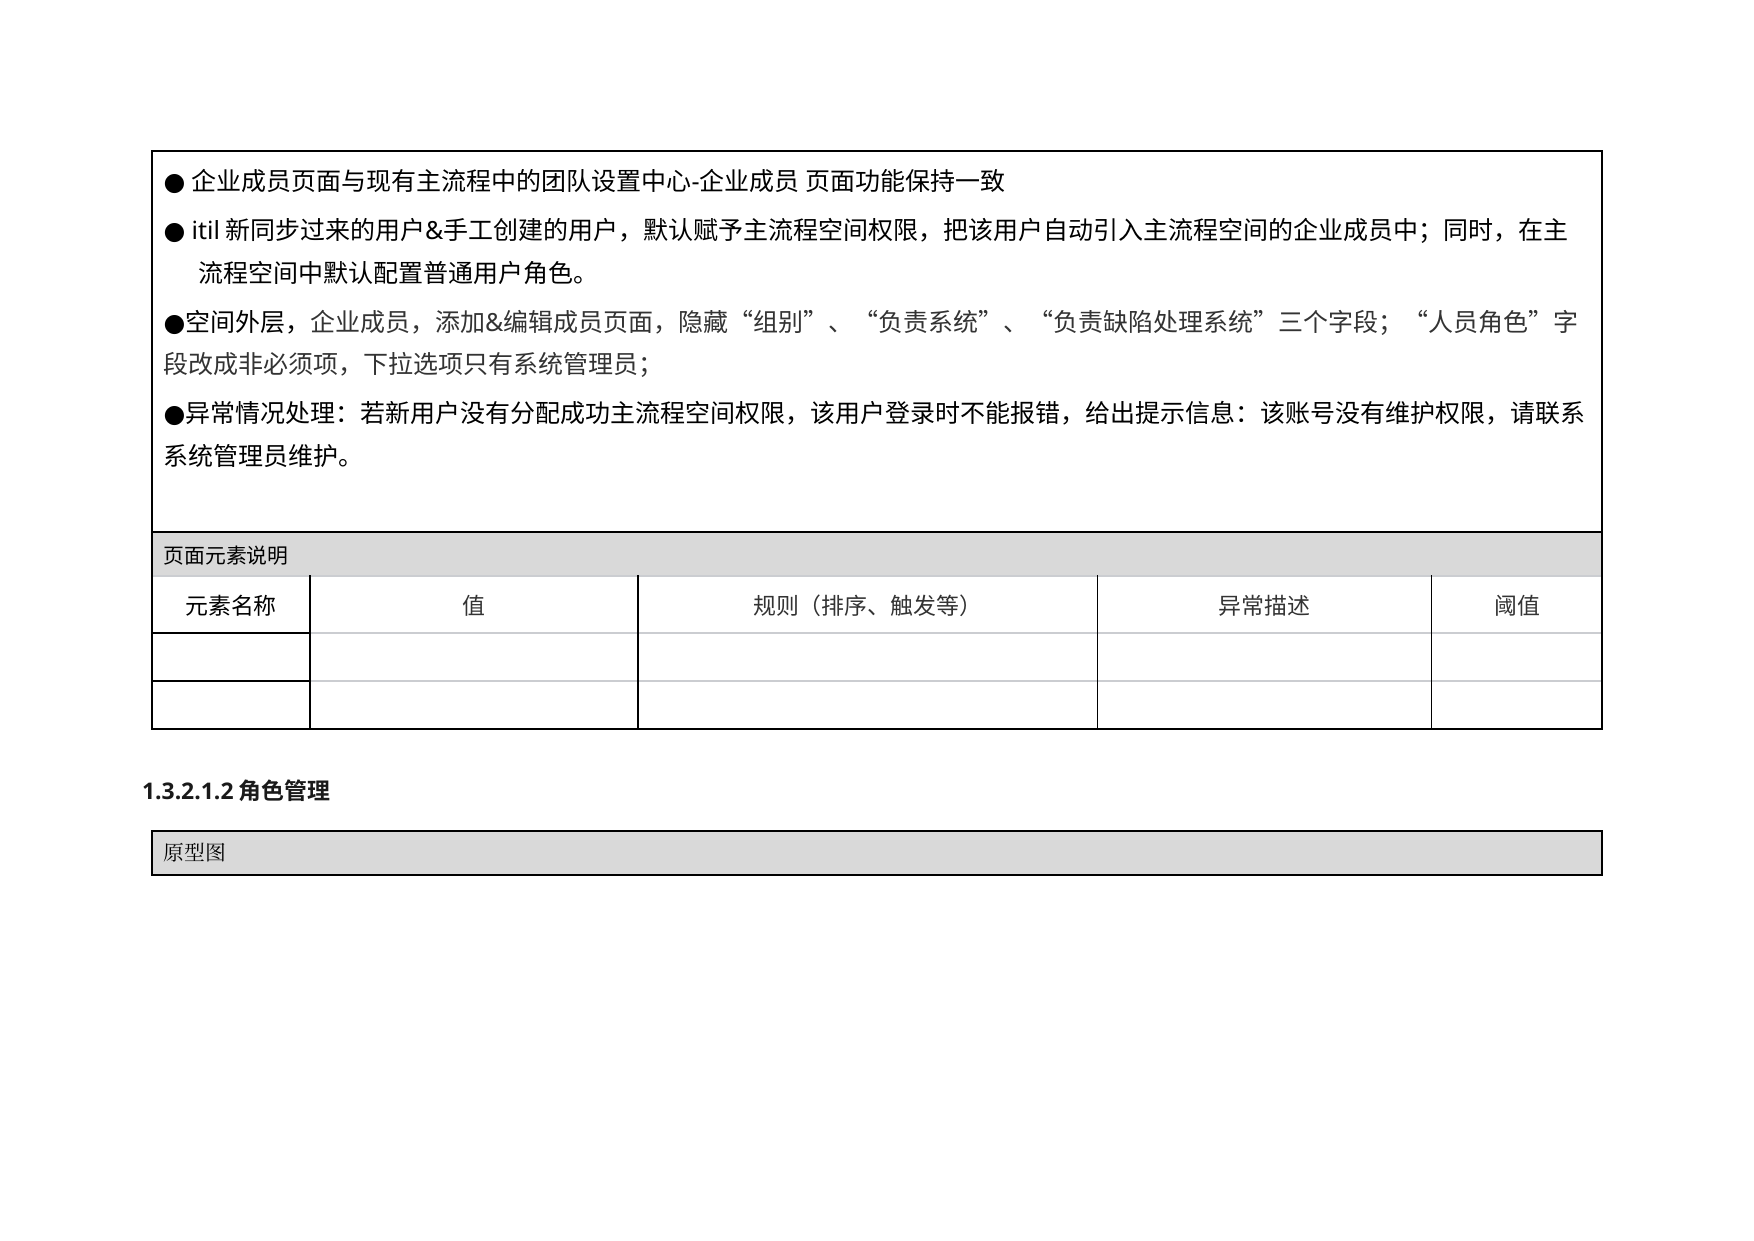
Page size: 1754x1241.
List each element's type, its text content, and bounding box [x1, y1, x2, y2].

table_cell [311, 634, 637, 680]
table_cell 页面元素说明 [153, 533, 1601, 575]
table_cell [639, 682, 1097, 728]
table_cell 阈值 [1432, 577, 1601, 632]
table_cell 值 [311, 577, 637, 632]
table_cell 元素名称 [153, 577, 309, 632]
table_cell [1098, 634, 1431, 680]
table_cell [639, 634, 1097, 680]
table_header 原型图 [153, 832, 1601, 874]
table_cell [153, 634, 309, 680]
table_cell 异常描述 [1098, 577, 1431, 632]
table_cell [311, 682, 637, 728]
table_cell [153, 682, 309, 728]
table_cell [1098, 682, 1431, 728]
subtitle 1.3.2.1.2角色管理 [142, 773, 1612, 807]
table_cell [1432, 634, 1601, 680]
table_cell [153, 152, 1601, 531]
table_cell 规则（排序、触发等） [639, 577, 1097, 632]
table_cell [1432, 682, 1601, 728]
